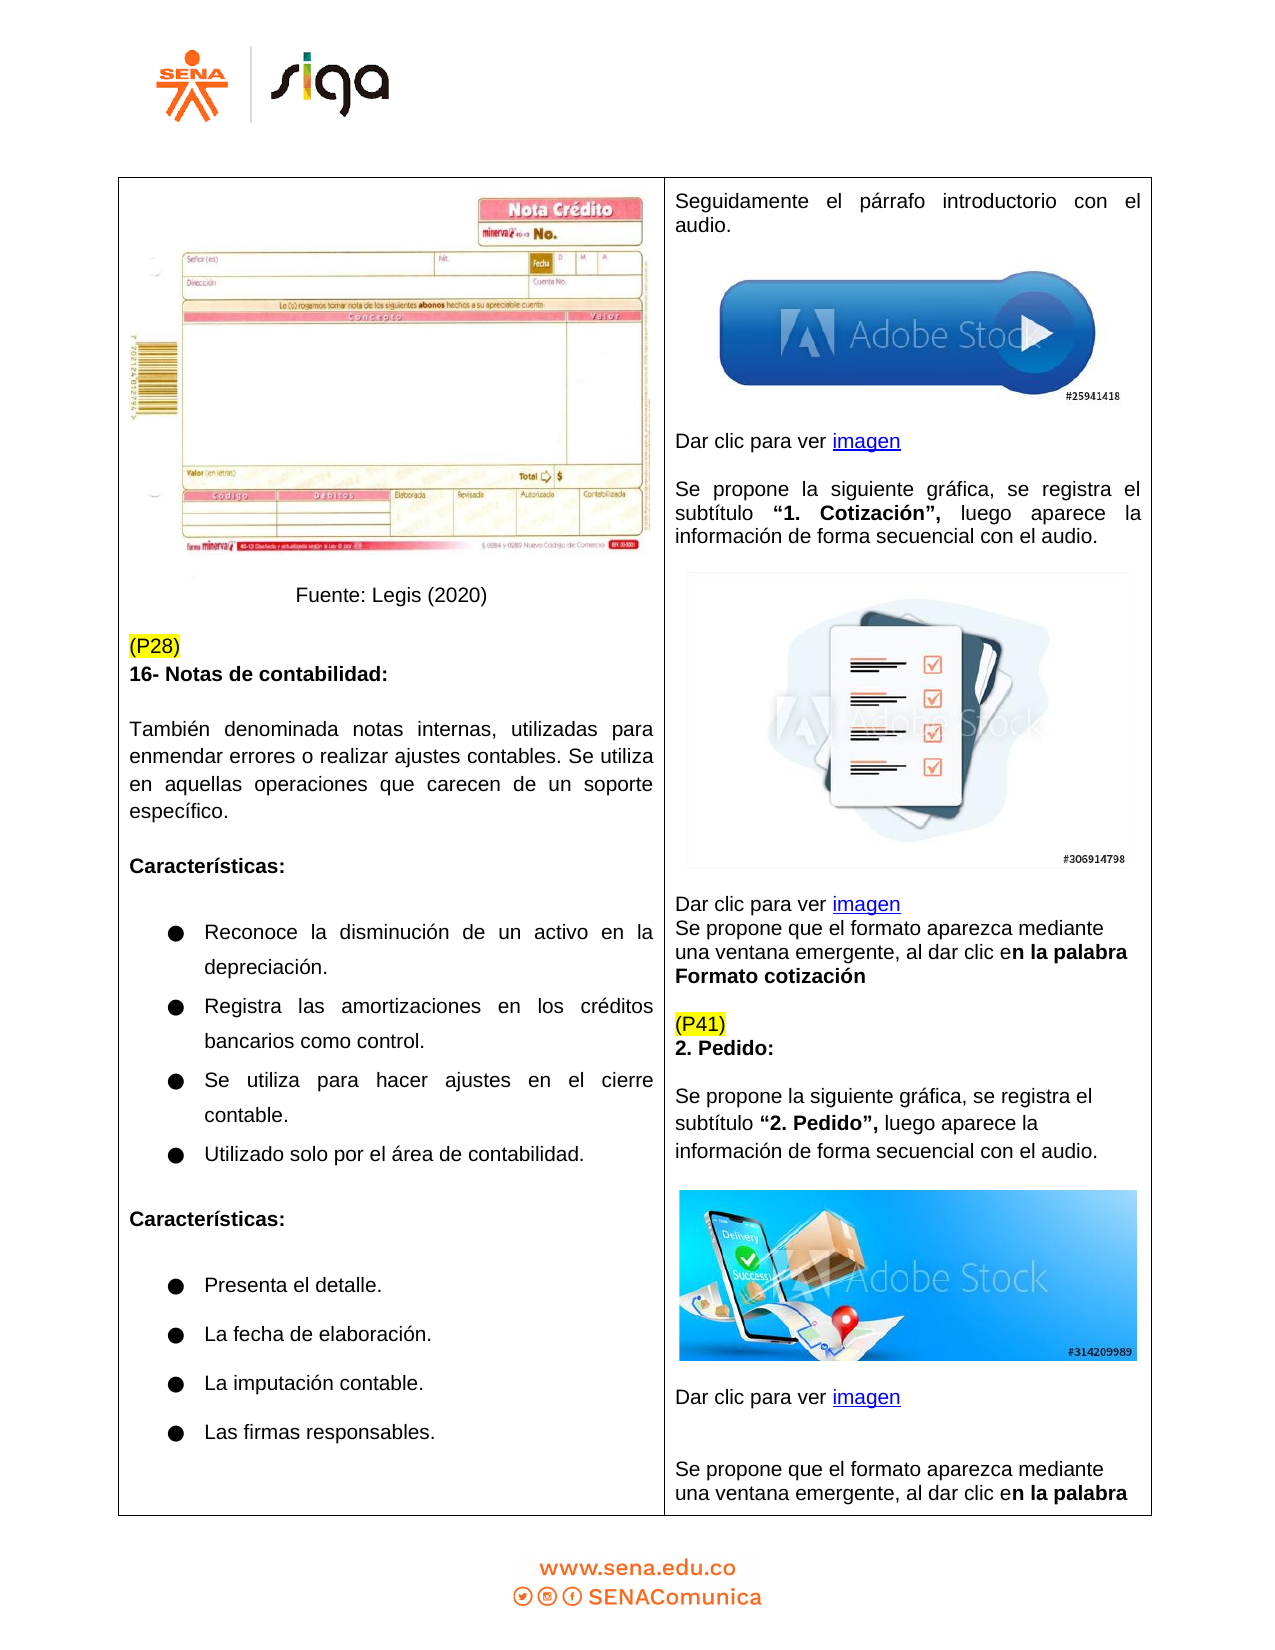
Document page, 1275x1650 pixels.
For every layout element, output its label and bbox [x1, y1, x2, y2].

table_cell [665, 178, 1151, 1515]
picture [129, 188, 650, 579]
picture [513, 1556, 762, 1606]
picture [679, 1190, 1137, 1361]
picture [5, 42, 538, 128]
picture [686, 572, 1130, 868]
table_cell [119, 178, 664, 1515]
picture [692, 260, 1125, 405]
